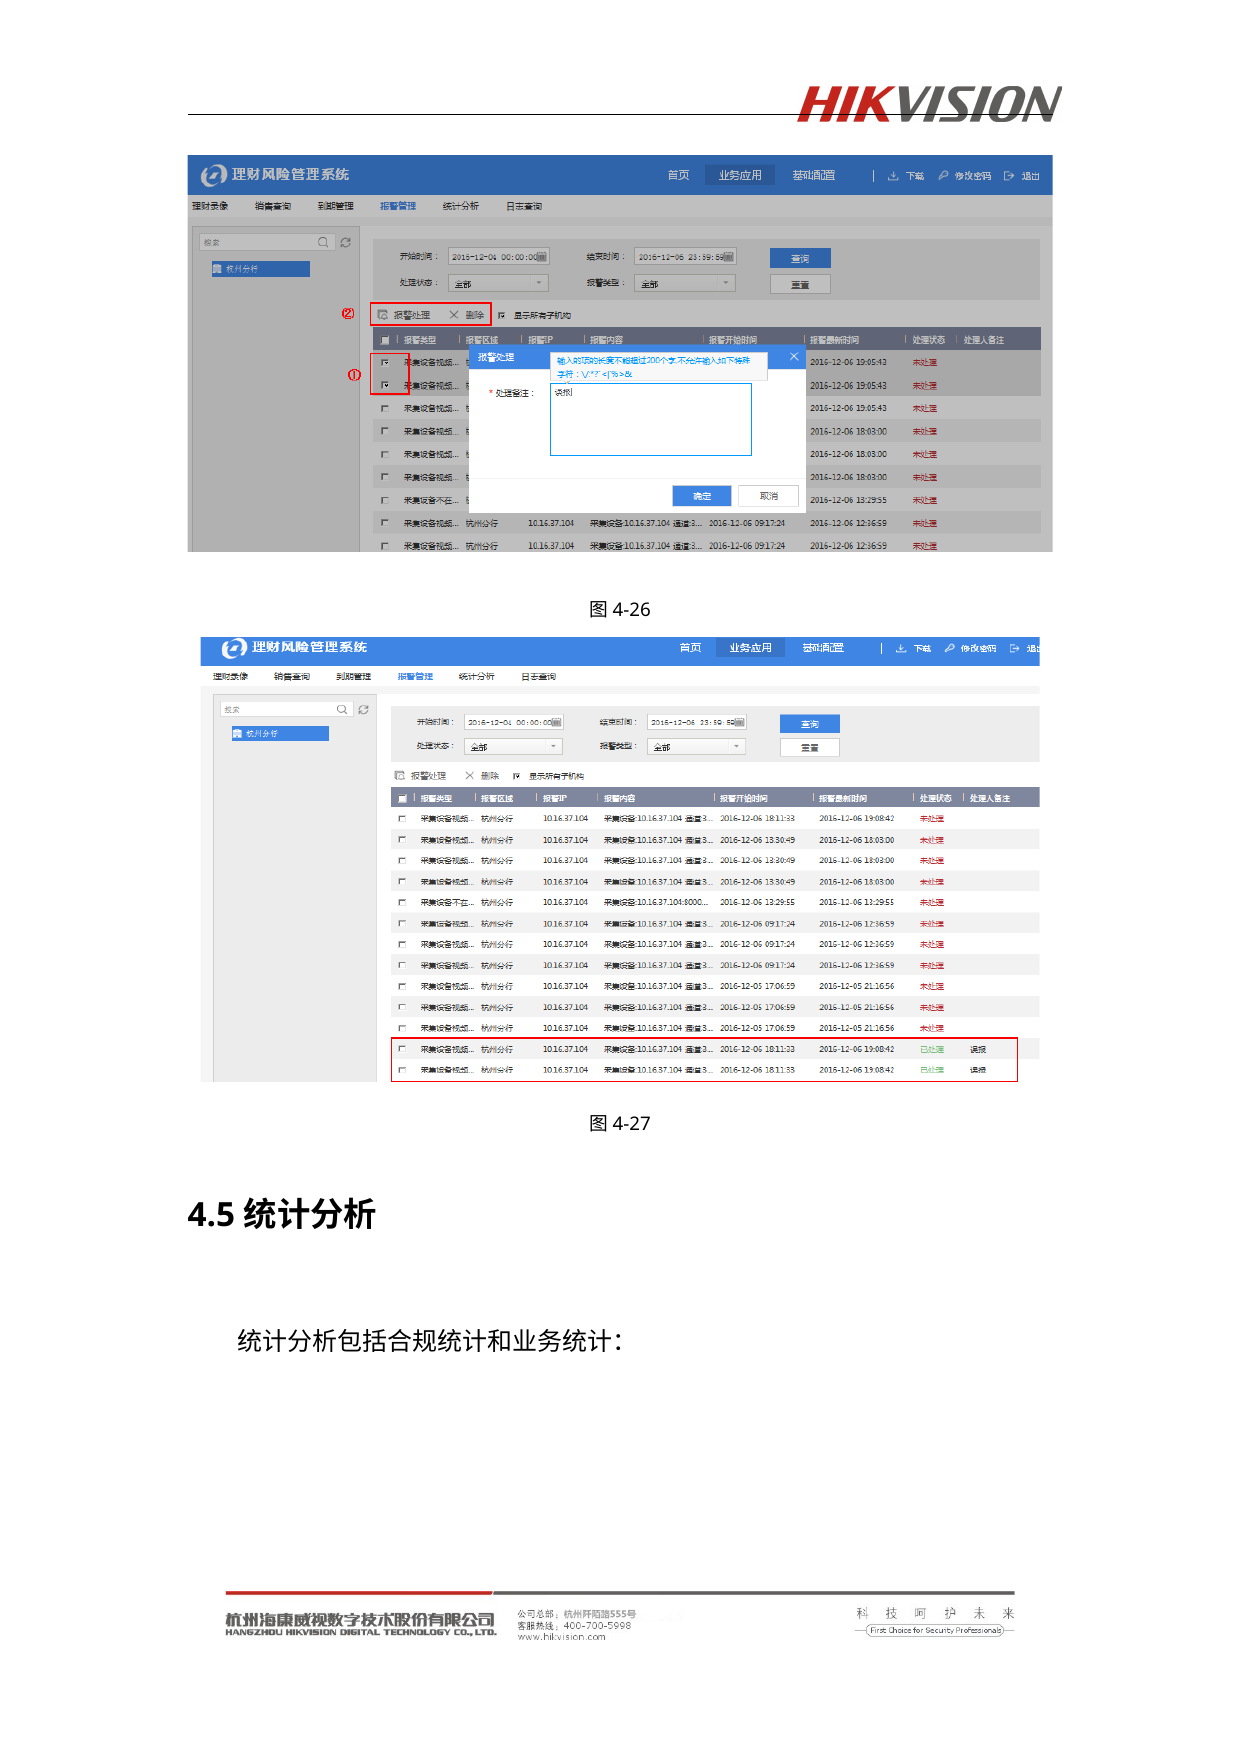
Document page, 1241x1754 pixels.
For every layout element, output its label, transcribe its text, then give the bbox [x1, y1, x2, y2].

picture [187, 155, 1053, 552]
text 统计分析包括合规统计和业务统计： [187, 1307, 1053, 1372]
picture [797, 86, 1063, 122]
picture [200, 637, 1040, 1082]
text 图 4-27 [187, 1106, 1053, 1138]
picture [225, 1591, 1015, 1640]
text 图 4-26 [187, 592, 1053, 624]
subtitle 4.5 统计分析 [187, 1179, 1053, 1244]
